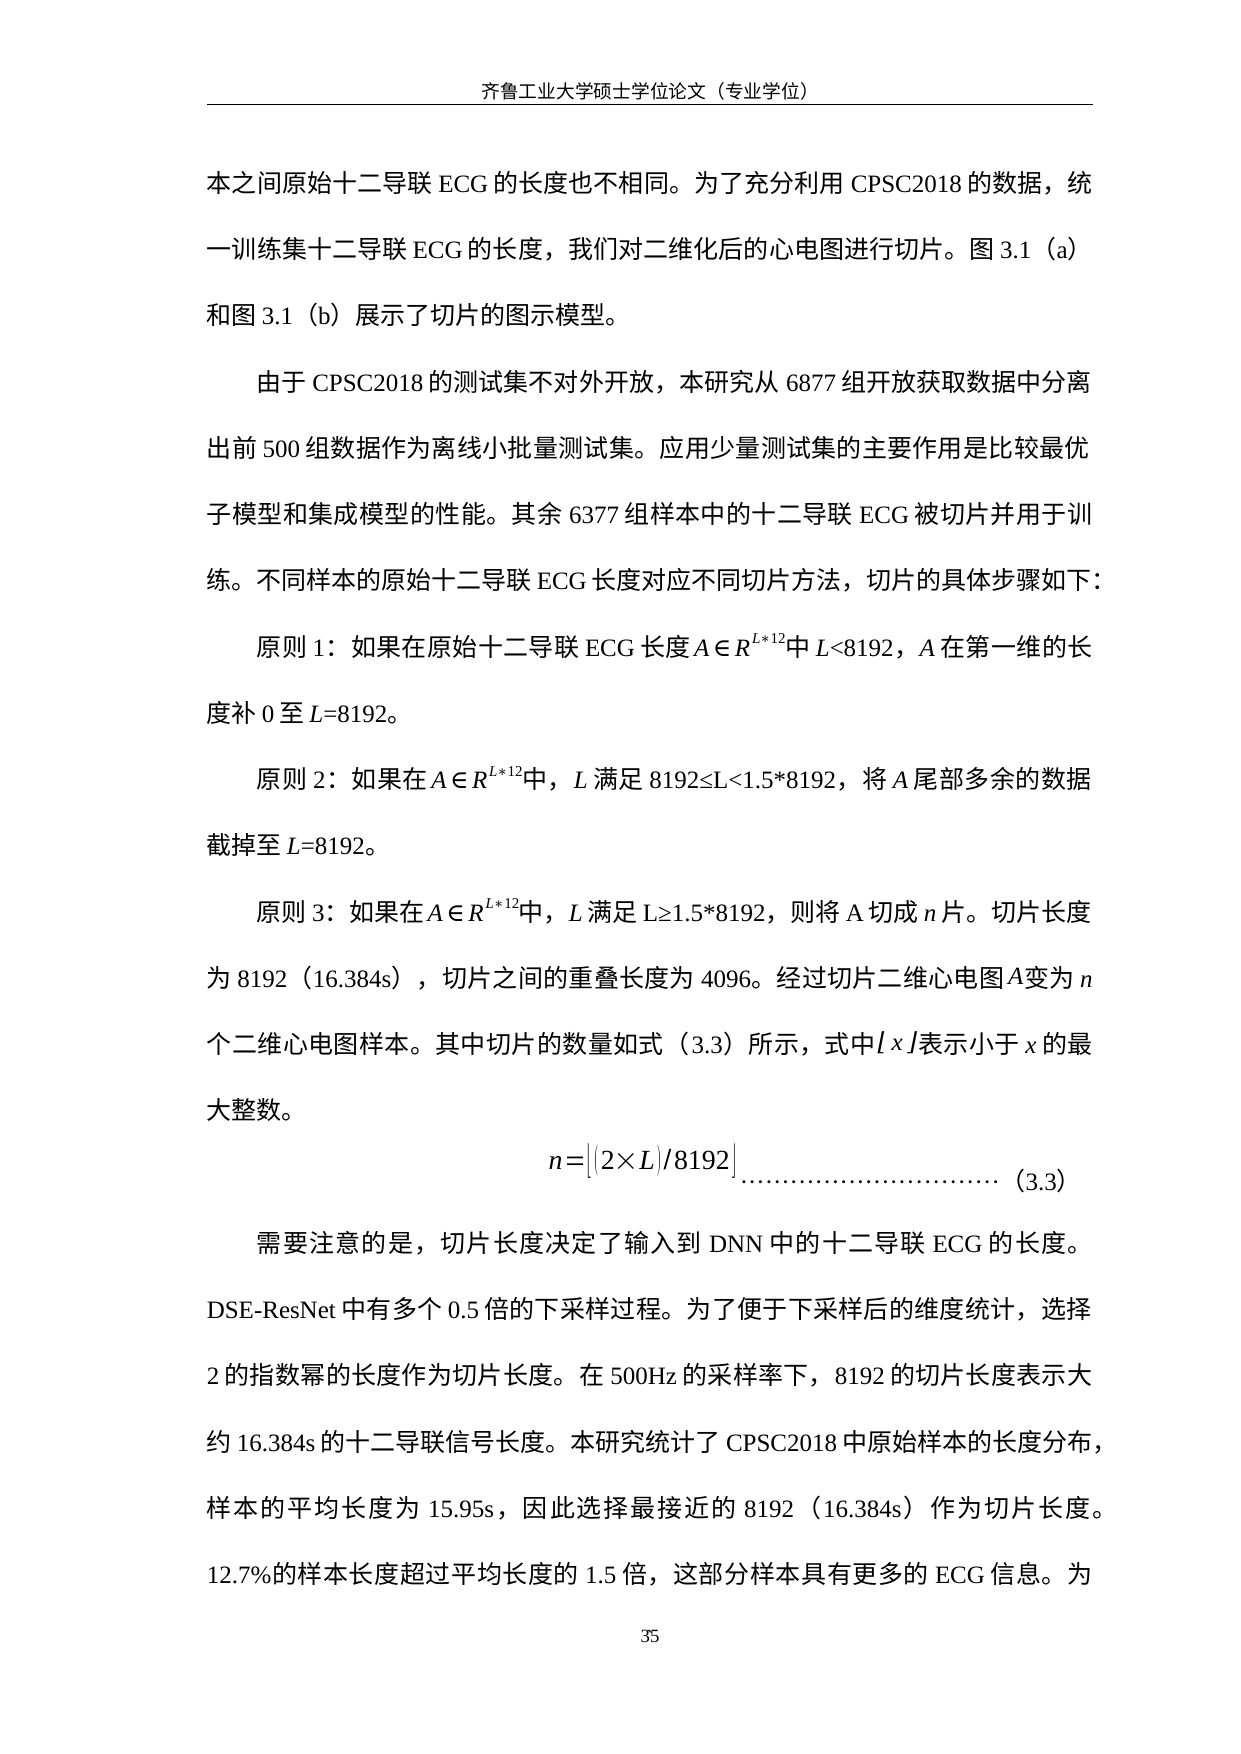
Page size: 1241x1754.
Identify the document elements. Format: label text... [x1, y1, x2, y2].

text 由于CPSC2018的测试集不对外开放，本研究从6877组开放获取数据中分离出前500组数据作为离线小批量测试集。应用少量测试集的主要作用是比较最优子模型和集成模型的性能。其余6377组样本中的十二导联ECG被切片并用于训练。不同样本的原始十二导联ECG长度对应不同切片方法，切片的具体步骤如下： [207, 347, 1093, 612]
text 原则1：如果在原始十二导联ECG长度中L<8192，A在第一维的长度补0至L=8192。 [207, 612, 1093, 744]
text （3.3） [207, 1142, 1093, 1208]
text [207, 1208, 1093, 1606]
text 原则3：如果在中，L满足L≥1.5*8192，则将A切成n片。切片长度为8192（16.384s），切片之间的重叠长度为4096。经过切片二维心电图变为n个二维心电图样本。其中切片的数量如式（3.3）所示，式中表示小于x的最大整数。 [207, 877, 1093, 1142]
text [207, 148, 1093, 347]
text 原则2：如果在中，L满足8192≤L<1.5*8192，将A尾部多余的数据截掉至L=8192。 [207, 744, 1093, 877]
